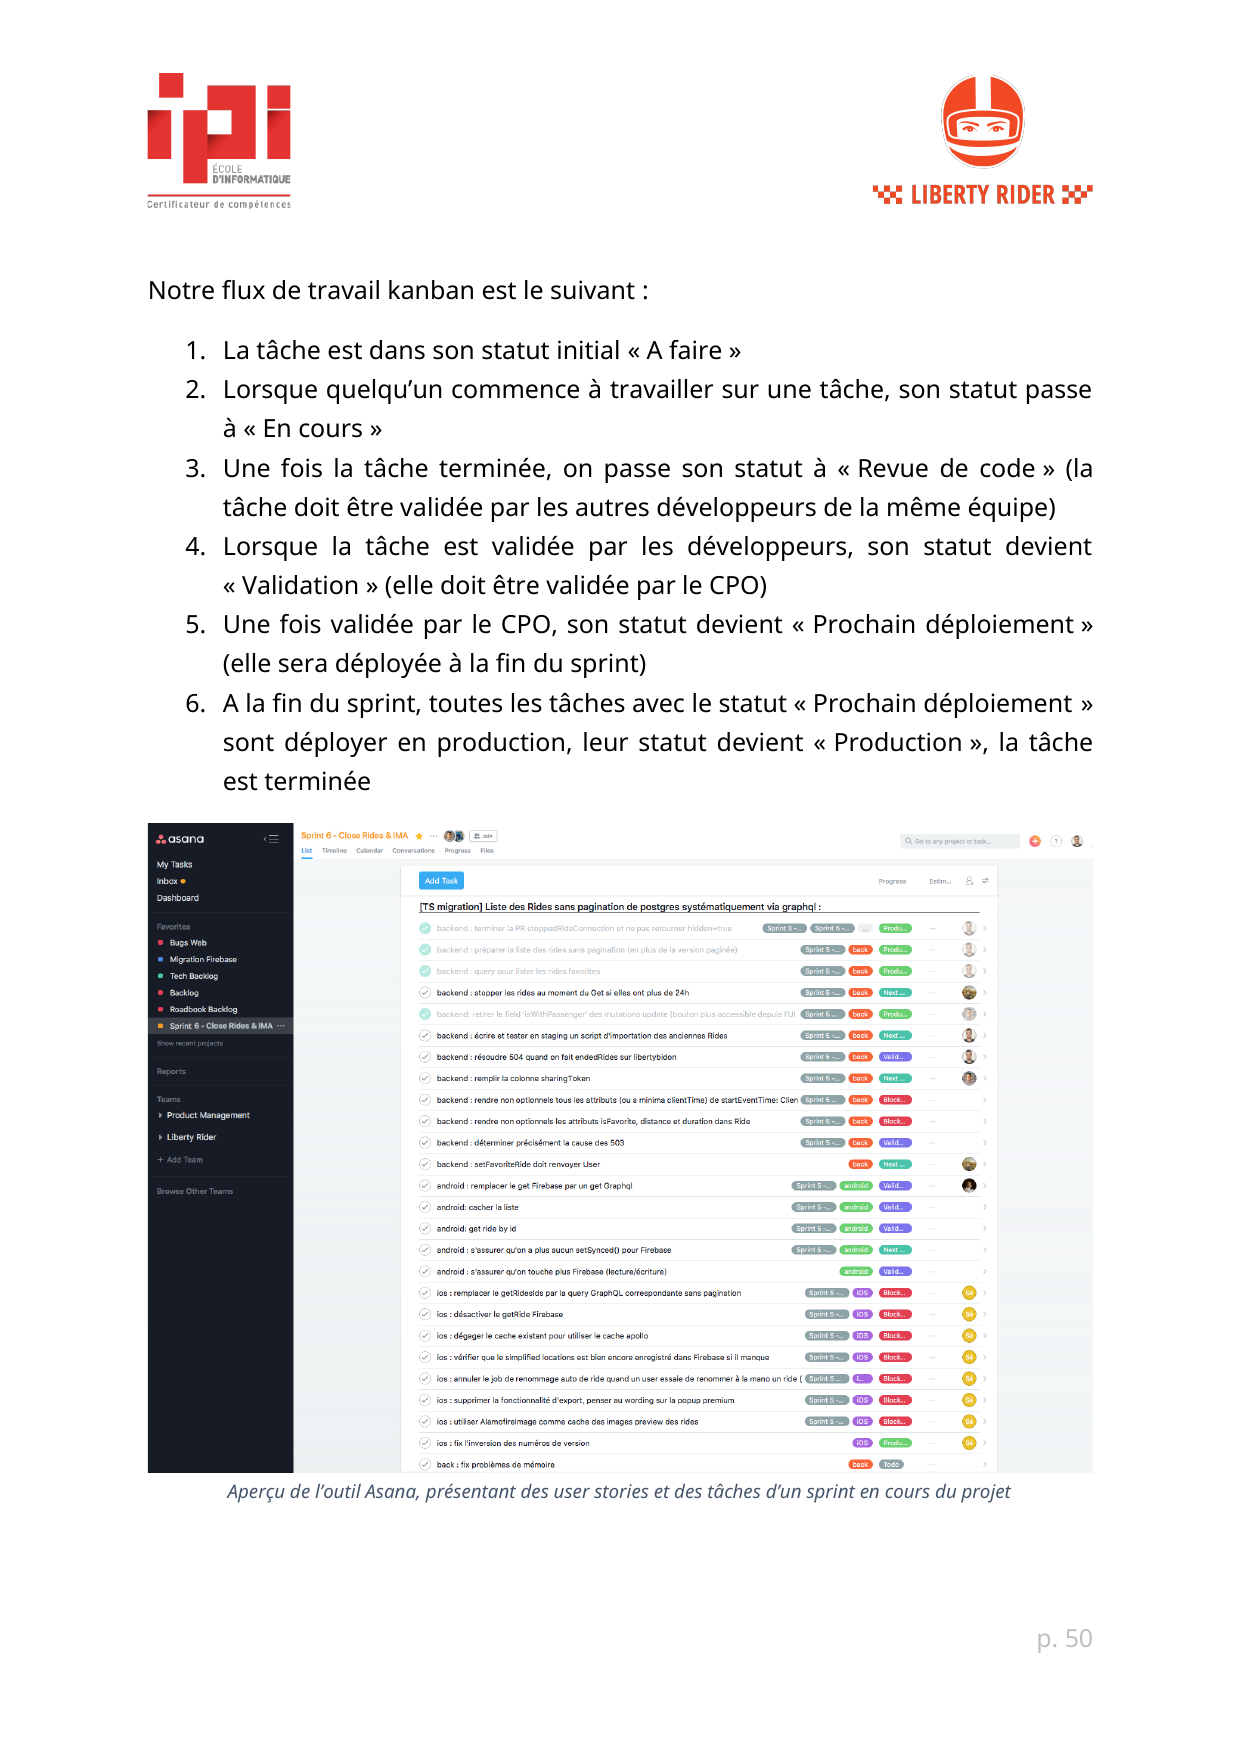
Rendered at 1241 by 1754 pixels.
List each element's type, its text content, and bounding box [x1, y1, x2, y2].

list Lorsque la tâche est validée par les développeurs, son statut devient « Validation » (elle doit être validée par le CPO) [185, 528, 1093, 602]
list Une fois la tâche terminée, on passe son statut à « Revue de code » (la tâche doit être validée par les autres développeurs de la même équipe) [185, 450, 1093, 523]
text Aperçu de l’outil Asana, présentant des user stories et des tâches d’un sprint en cours du projet [148, 1478, 1093, 1504]
picture [147, 823, 1093, 1473]
picture [147, 73, 291, 209]
list Lorsque quelqu’un commence à travailler sur une tâche, son statut passe à « En cours » [185, 372, 1093, 445]
text Notre flux de travail kanban est le suivant : [148, 273, 1093, 307]
list A la fin du sprint, toutes les tâches avec le statut « Prochain déploiement » sont déployer en production, leur statut devient « Production », la tâche est terminée [185, 685, 1093, 798]
list Une fois validée par le CPO, son statut devient « Prochain déploiement » (elle sera déployée à la fin du sprint) [185, 607, 1093, 680]
picture [872, 75, 1093, 209]
list La tâche est dans son statut initial « A faire » [185, 333, 1093, 367]
